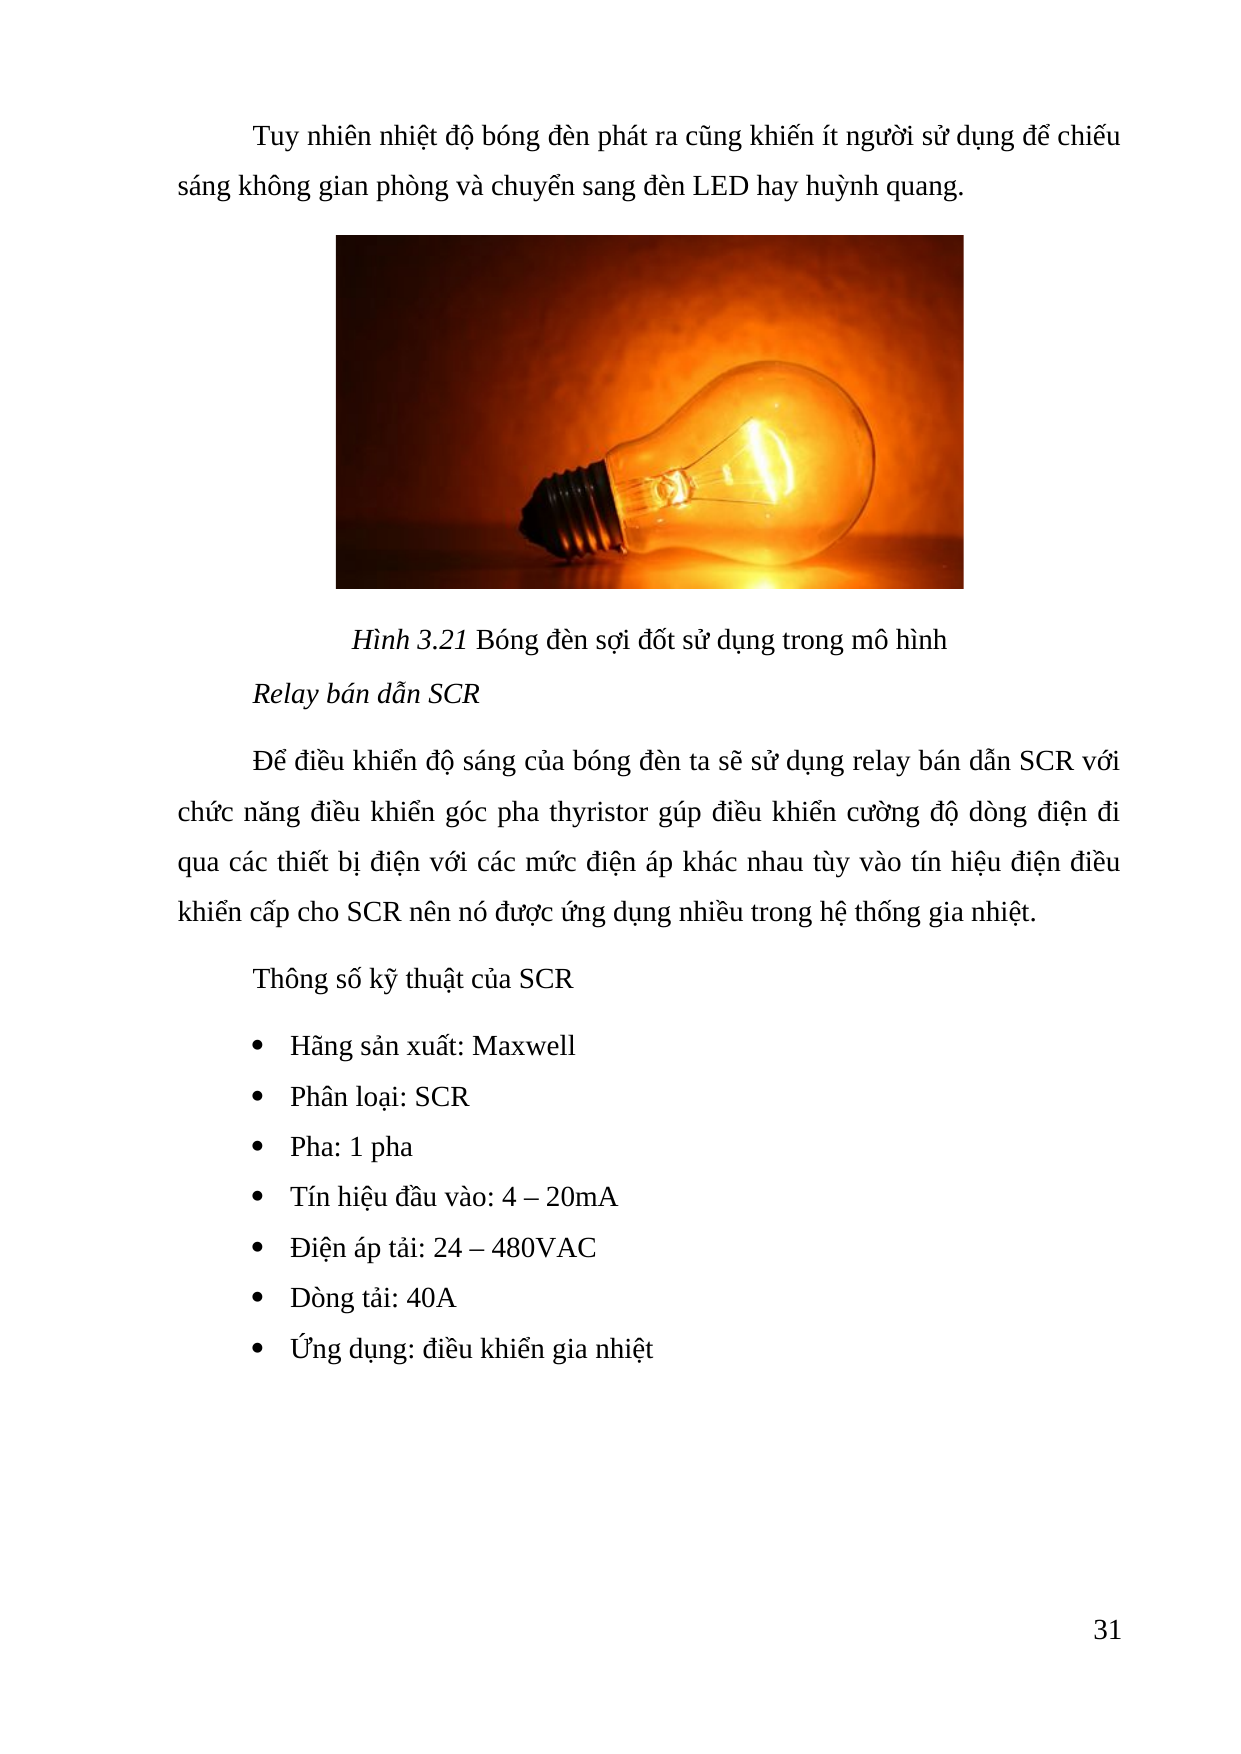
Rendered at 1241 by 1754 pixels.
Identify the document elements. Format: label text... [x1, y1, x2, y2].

list Dòng tải: 40A [252, 1280, 1122, 1314]
list Hãng sản xuất: Maxwell [252, 1028, 1122, 1062]
list Tín hiệu đầu vào: 4 – 20mA [252, 1179, 1122, 1213]
text Để điều khiển độ sáng của bóng đèn ta sẽ sử dụng relay bán dẫn SCR với chức năng điều khiển góc pha thyristor gúp điều khiển cường độ dòng điện đi qua các thiết bị điện với các mức điện áp khác nhau tùy vào tín hiệu điện điều khiển cấp cho SCR nên nó được ứng dụng nhiều trong hệ thống gia nhiệt. [177, 743, 1122, 928]
list Phân loại: SCR [252, 1079, 1122, 1112]
text Thông số kỹ thuật của SCR [177, 961, 1122, 995]
list Pha: 1 pha [252, 1129, 1122, 1163]
picture [335, 235, 964, 589]
text Tuy nhiên nhiệt độ bóng đèn phát ra cũng khiến ít người sử dụng để chiếu sáng không gian phòng và chuyển sang đèn LED hay huỳnh quang. [177, 118, 1122, 202]
list Điện áp tải: 24 – 480VAC [252, 1230, 1122, 1263]
text Relay bán dẫn SCR [177, 676, 1122, 710]
list Ứng dụng: điều khiển gia nhiệt [252, 1331, 1122, 1364]
